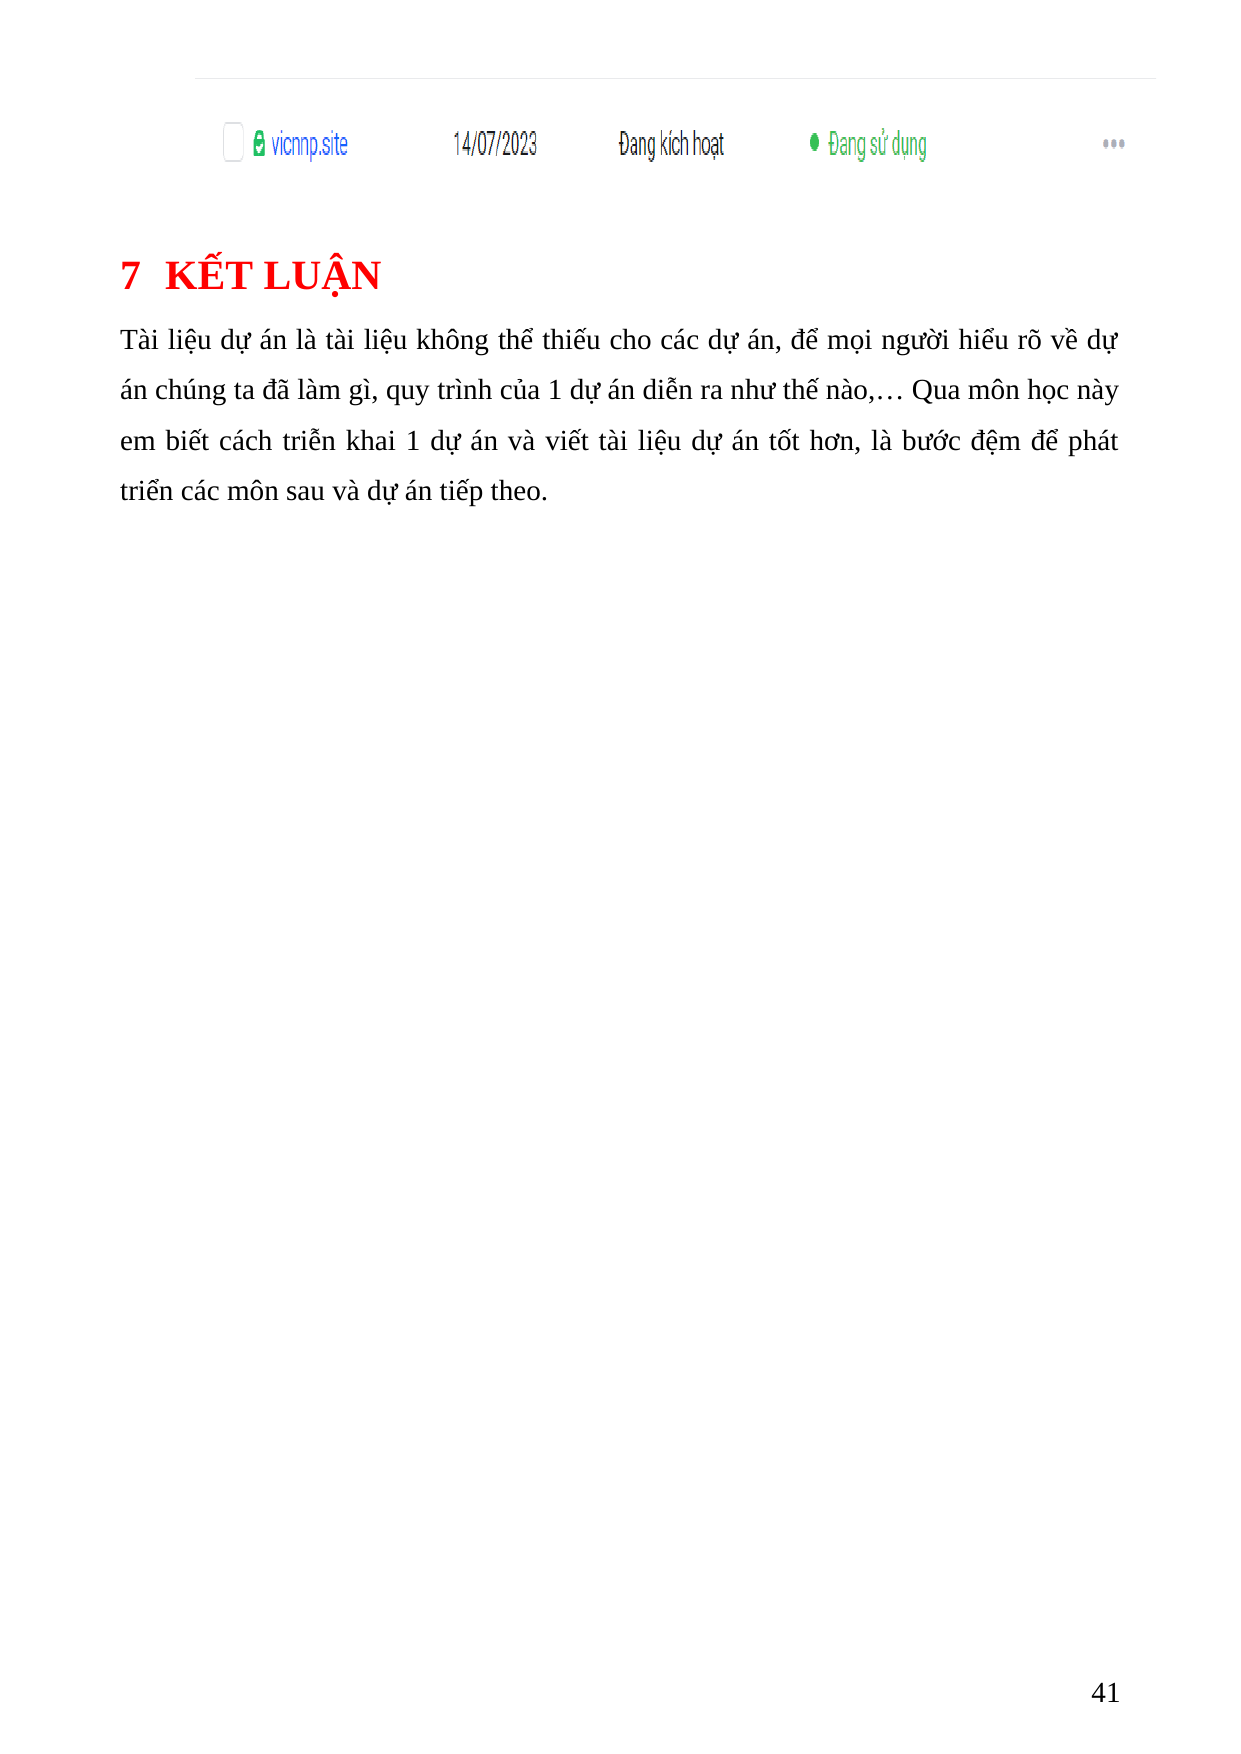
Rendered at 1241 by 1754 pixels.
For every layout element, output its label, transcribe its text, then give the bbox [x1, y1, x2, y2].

text Tài liệu dự án là tài liệu không thể thiếu cho các dự án, để mọi người hiểu rõ về dự án chúng ta đã làm gì, quy trình của 1 dự án diễn ra như thế nào,… Qua môn học này em biết cách triễn khai 1 dự án và viết tài liệu dự án tốt hơn, là bước đệm để phát triển các môn sau và dự án tiếp theo. [120, 322, 1120, 506]
subtitle KẾT LUẬN [120, 250, 1120, 298]
picture [195, 78, 1157, 209]
